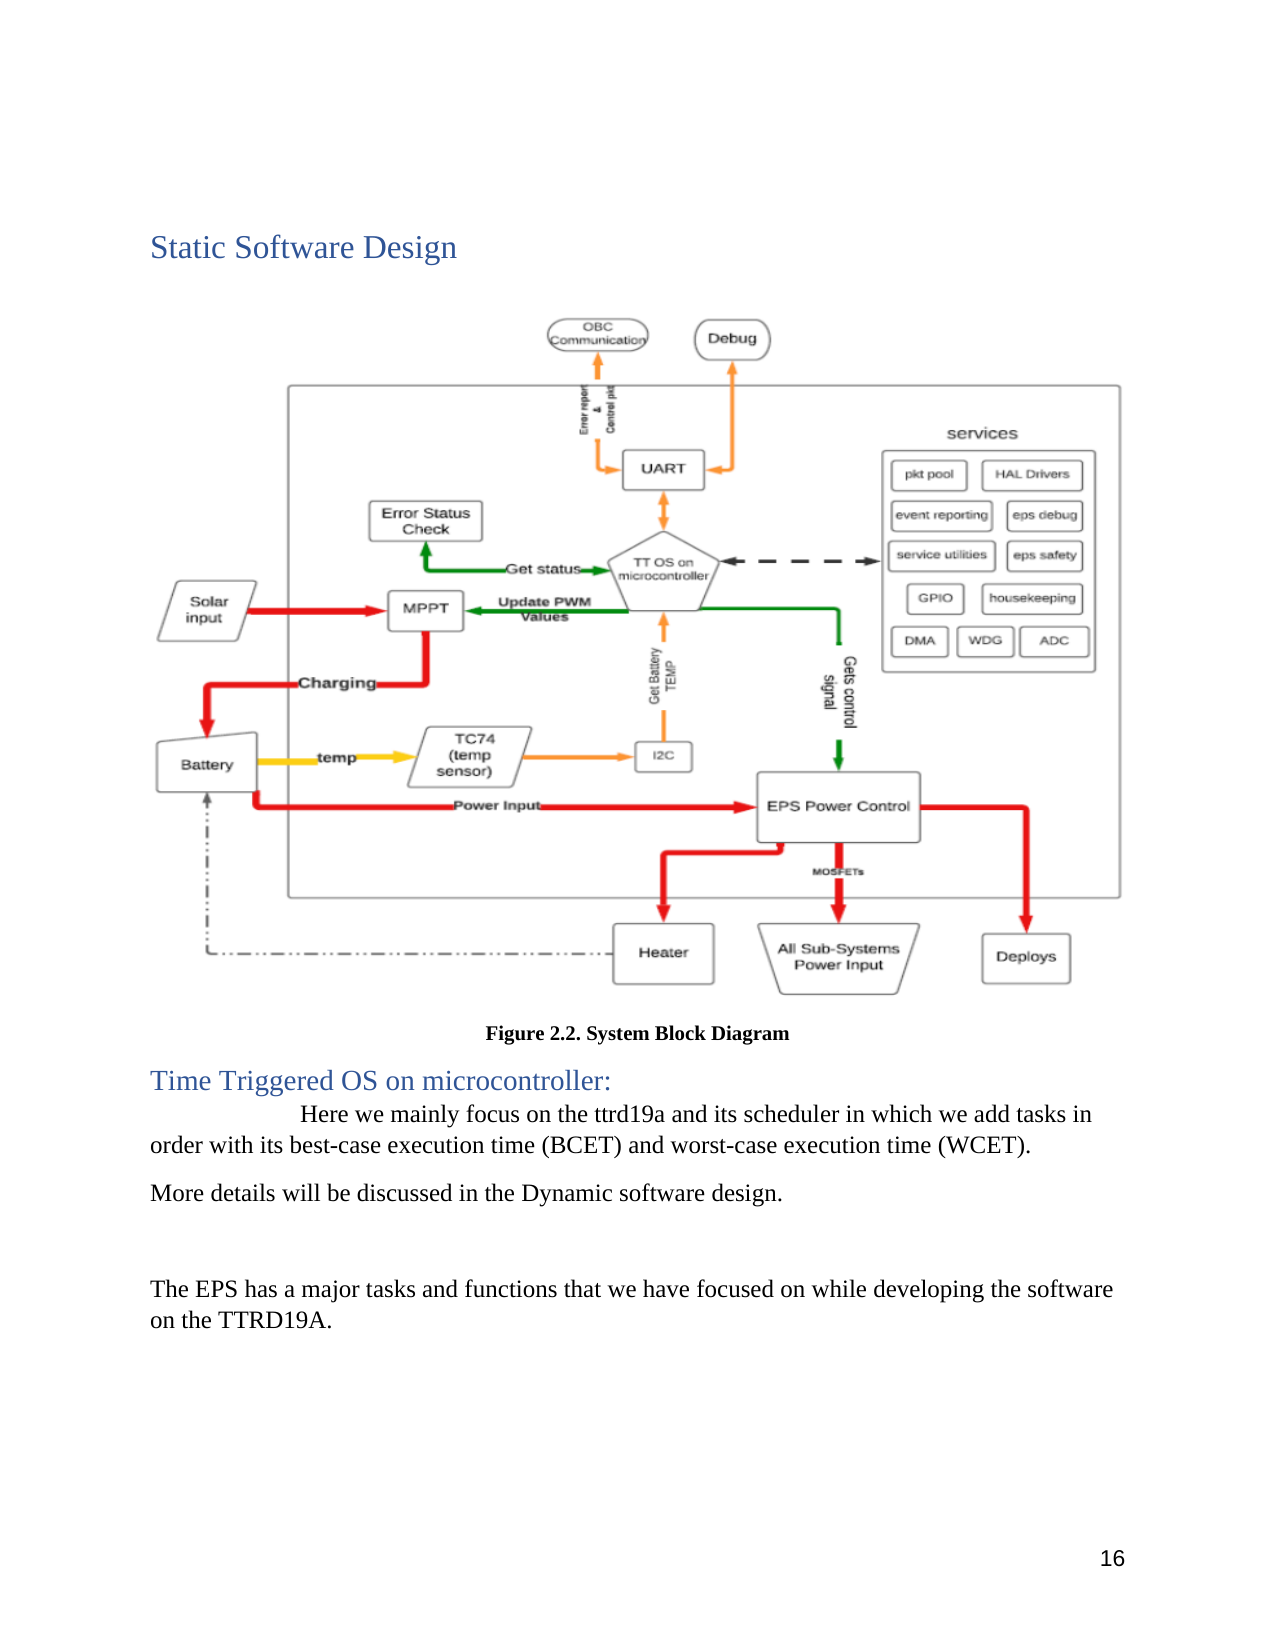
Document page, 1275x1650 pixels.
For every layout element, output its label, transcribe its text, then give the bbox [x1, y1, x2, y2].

picture [150, 316, 1125, 1002]
subtitle Static Software Design [150, 227, 1125, 266]
text Here we mainly focus on the ttrd19a and its scheduler in which we add tasks in order with its best-case execution time (BCET) and worst-case execution time (WCET). [150, 1099, 1125, 1159]
text More details will be discussed in the Dynamic software design. [150, 1178, 1125, 1207]
text Figure 2.2. System Block Diagram [150, 1021, 1125, 1045]
subtitle Time Triggered OS on microcontroller: [150, 1063, 1125, 1097]
text The EPS has a major tasks and functions that we have focused on while developing the software on the TTRD19A. [150, 1274, 1125, 1333]
